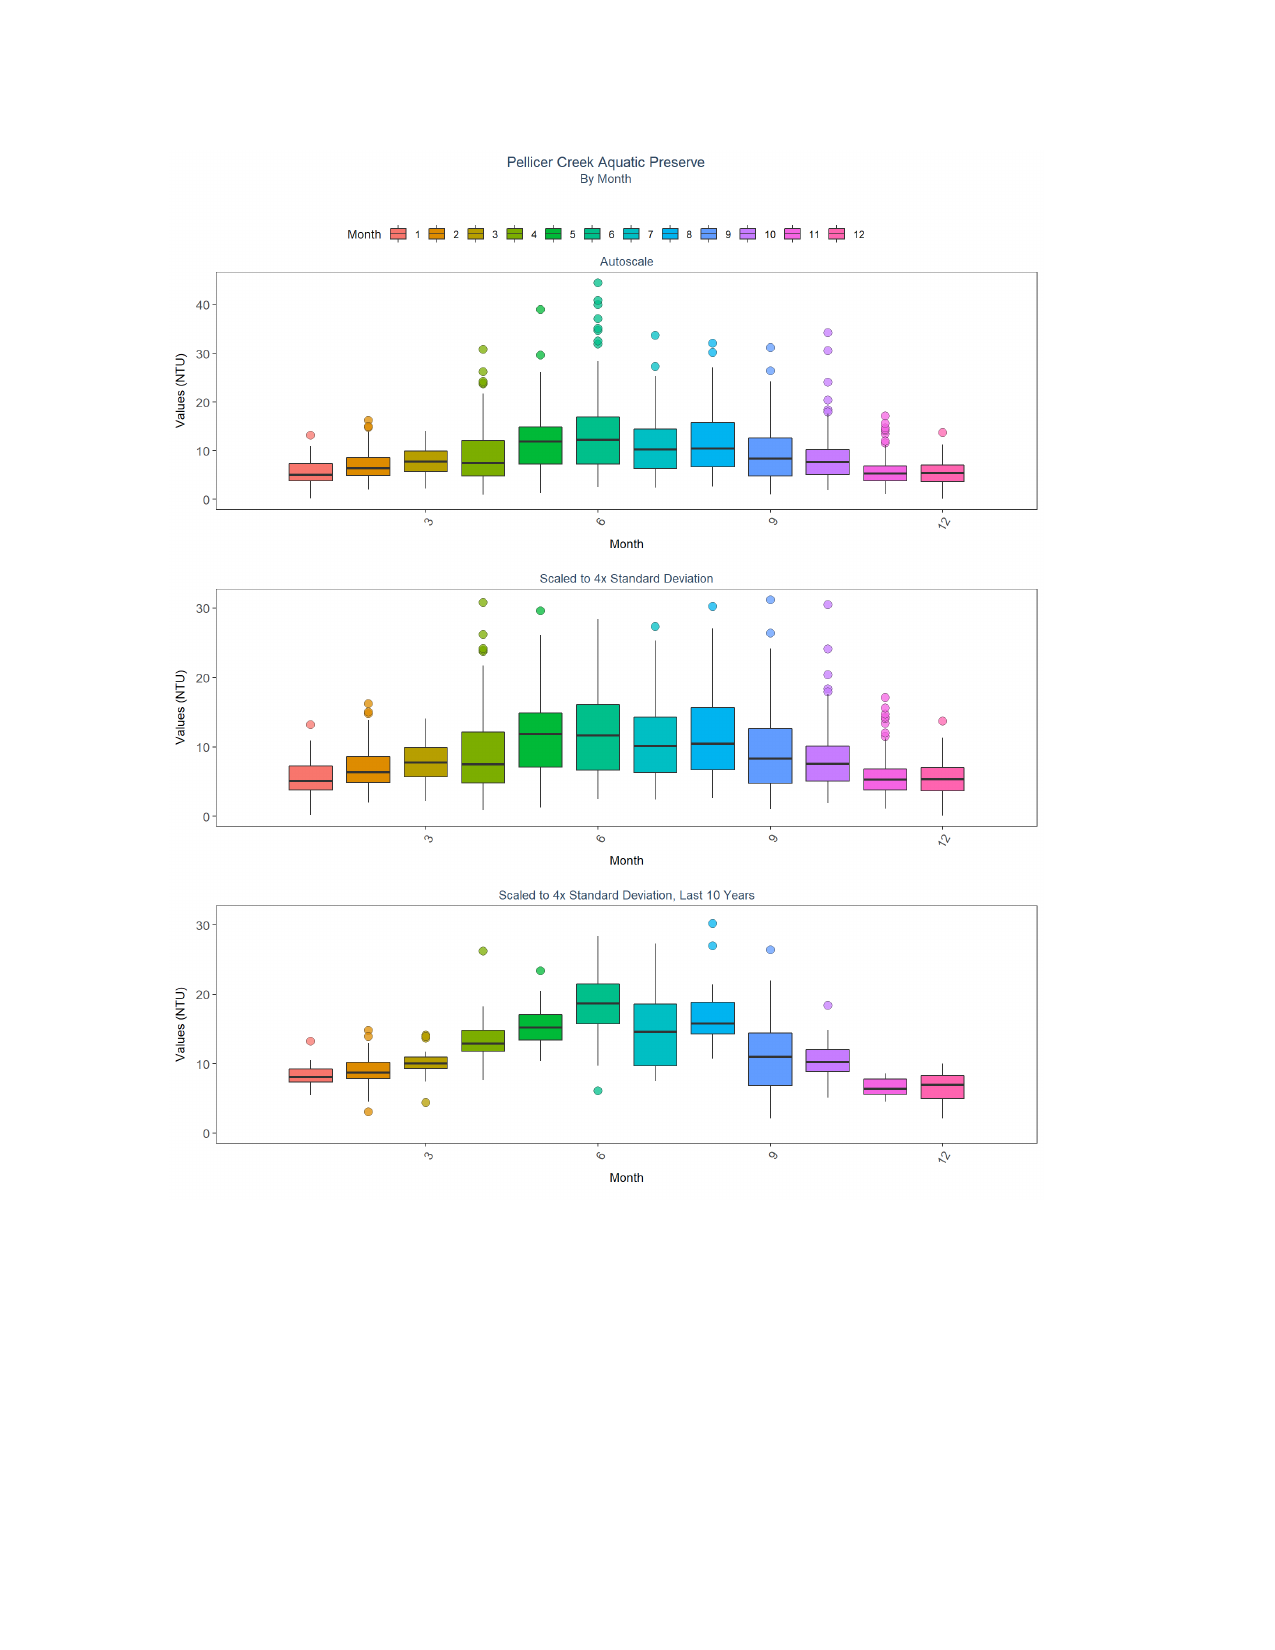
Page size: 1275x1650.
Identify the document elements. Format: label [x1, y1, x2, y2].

picture [168, 150, 1044, 1200]
